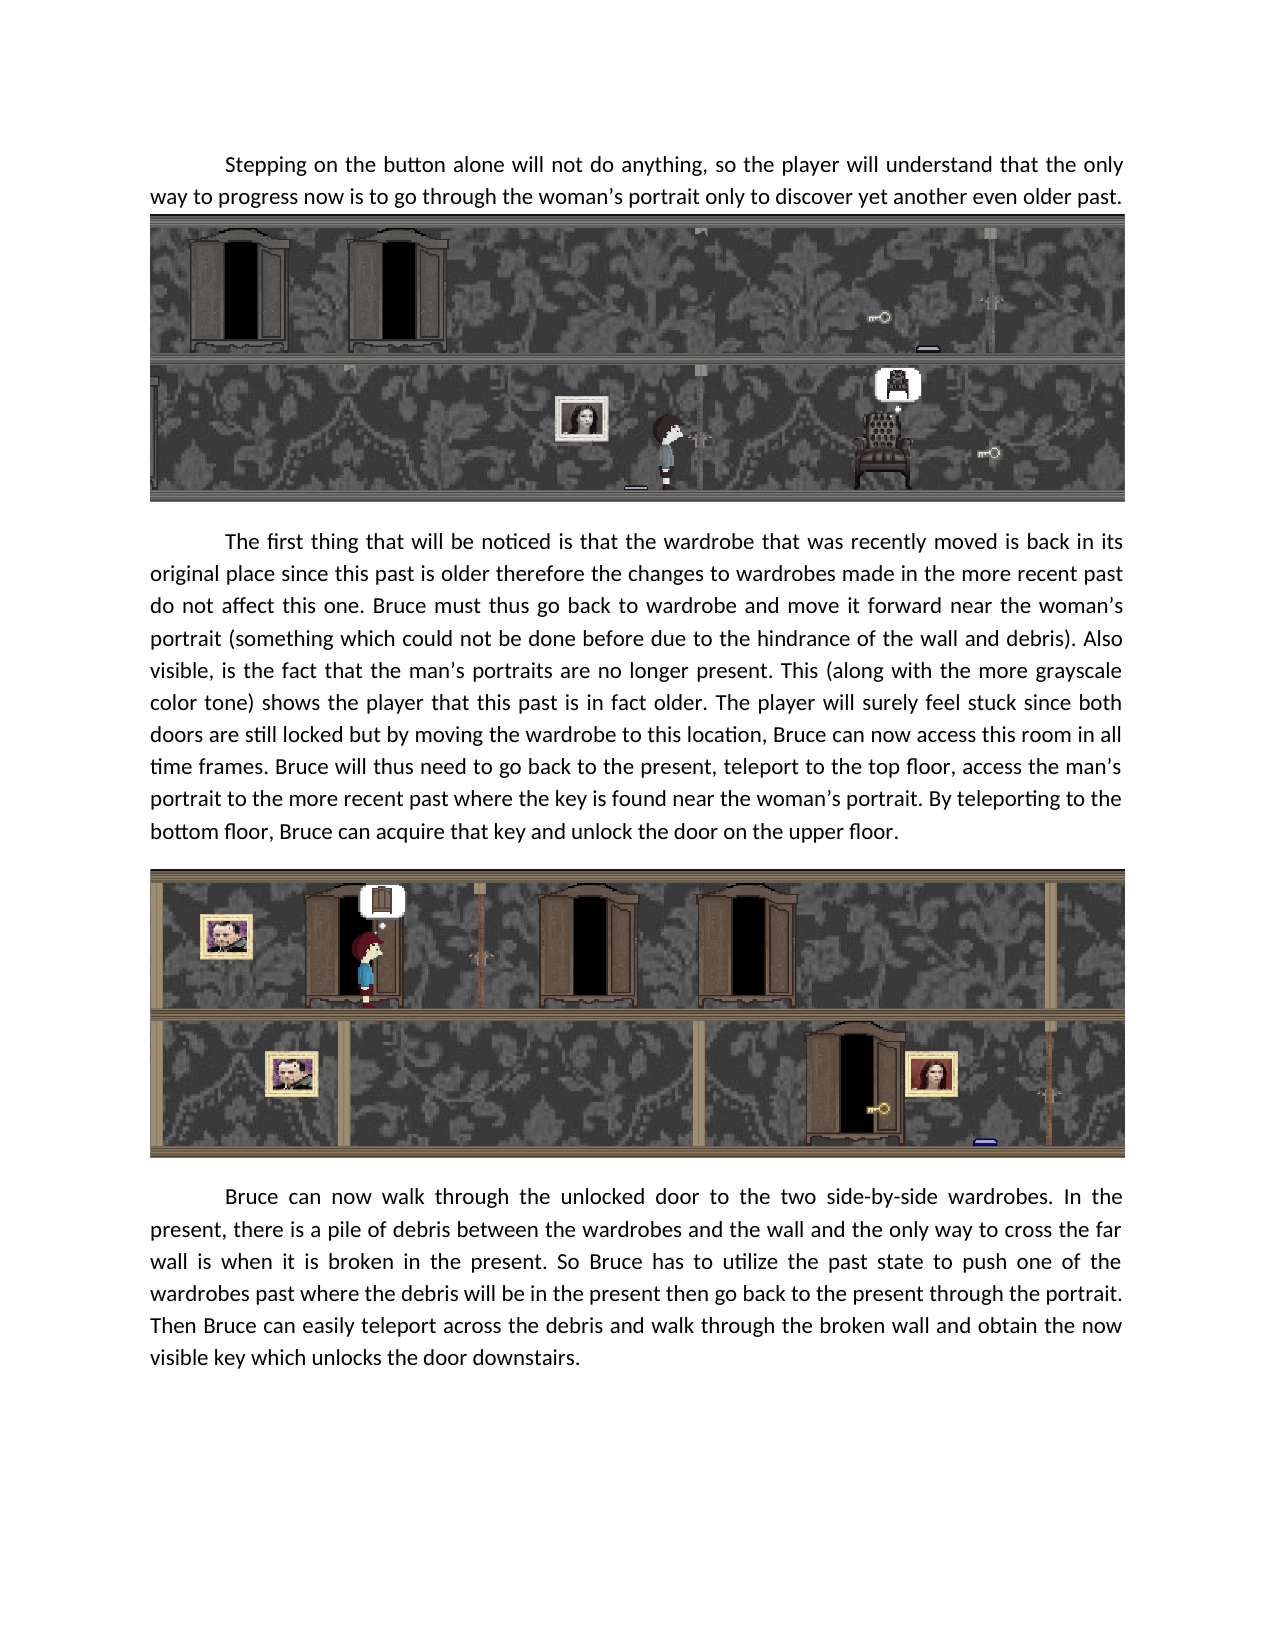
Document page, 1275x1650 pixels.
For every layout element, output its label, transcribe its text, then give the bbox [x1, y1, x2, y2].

text Stepping on the button alone will not do anything, so the player will understand that the only way to progress now is to go through the woman’s portrait only to discover yet another even older past. [150, 150, 1125, 214]
text The first thing that will be noticed is that the wardrobe that was recently moved is back in its original place since this past is older therefore the changes to wardrobes made in the more recent past do not affect this one. Bruce must thus go back to wardrobe and move it forward near the woman’s portrait (something which could not be done before due to the hindrance of the wall and debris). Also visible, is the fact that the man’s portraits are no longer present. This (along with the more grayscale color tone) shows the player that this past is in fact older. The player will surely feel stuck since both doors are still locked but by moving the wardrobe to this location, Bruce can now access this room in all time frames. Bruce will thus need to go back to the present, teleport to the top floor, access the man’s portrait to the more recent past where the key is found near the woman’s portrait. By teleporting to the bottom floor, Bruce can acquire that key and unlock the door on the upper floor. [150, 527, 1125, 845]
picture [150, 214, 1125, 502]
picture [150, 869, 1125, 1158]
text Bruce can now walk through the unlocked door to the two side-by-side wardrobes. In the present, there is a pile of debris between the wardrobes and the wall and the only way to cross the far wall is when it is broken in the present. So Bruce has to utilize the past state to push one of the wardrobes past where the debris will be in the present then go back to the present through the portrait. Then Bruce can easily teleport across the debris and walk through the broken wall and obtain the now visible key which unlocks the door downstairs. [150, 1182, 1125, 1371]
